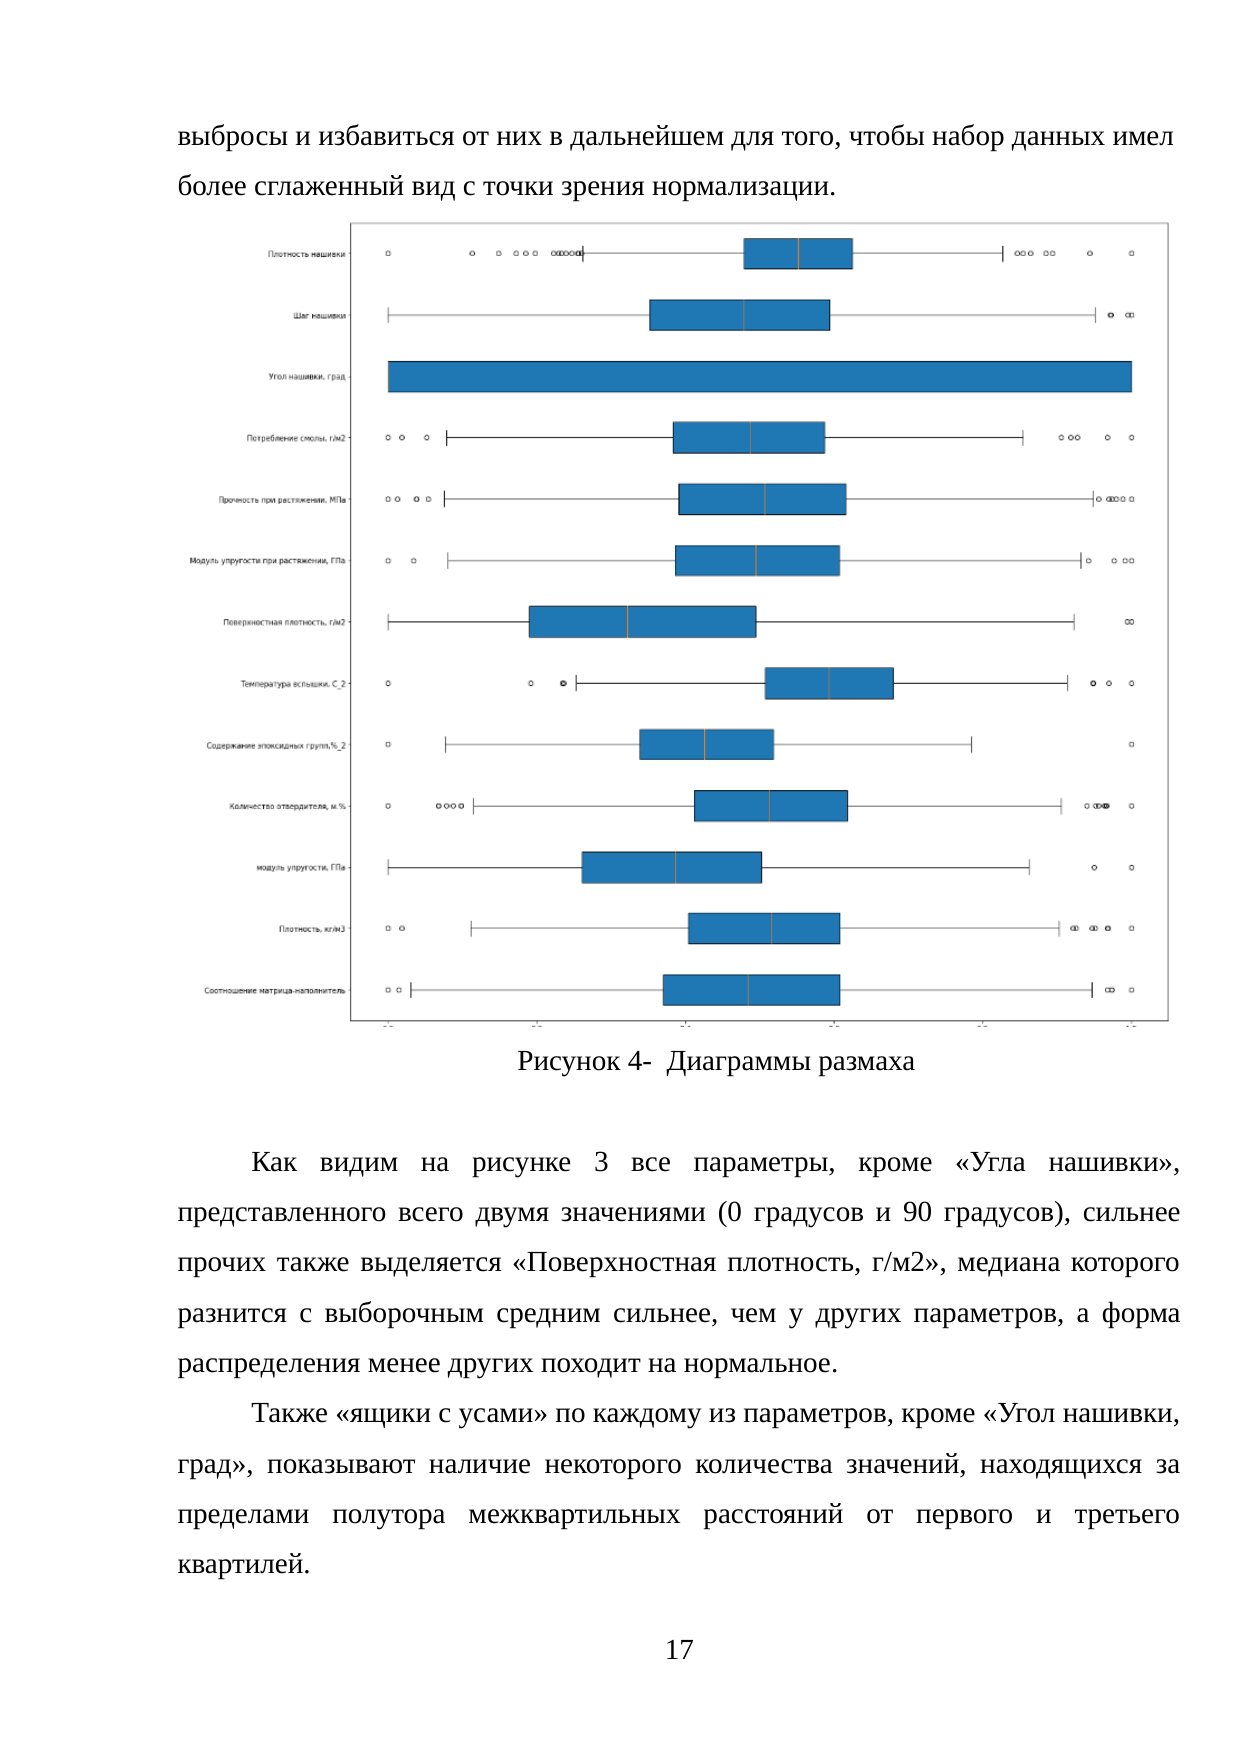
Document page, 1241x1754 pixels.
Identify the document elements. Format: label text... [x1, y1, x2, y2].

text Как видим на рисунке 3 все параметры, кроме «Угла нашивки», представленного всего двумя значениями (0 градусов и 90 градусов), сильнее прочих также выделяется «Поверхностная плотность, г/м2», медиана которого разнится с выборочным средним сильнее, чем у других параметров, а форма распределения менее других походит на нормальное. [177, 1144, 1181, 1379]
picture [177, 218, 1181, 1027]
text Также «ящики с усами» по каждому из параметров, кроме «Угол нашивки, град», показывают наличие некоторого количества значений, находящихся за пределами полутора межквартильных расстояний от первого и третьего квартилей. [177, 1396, 1181, 1580]
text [177, 118, 1181, 202]
text Рисунок 4- Диаграммы размаха [177, 1043, 1181, 1077]
